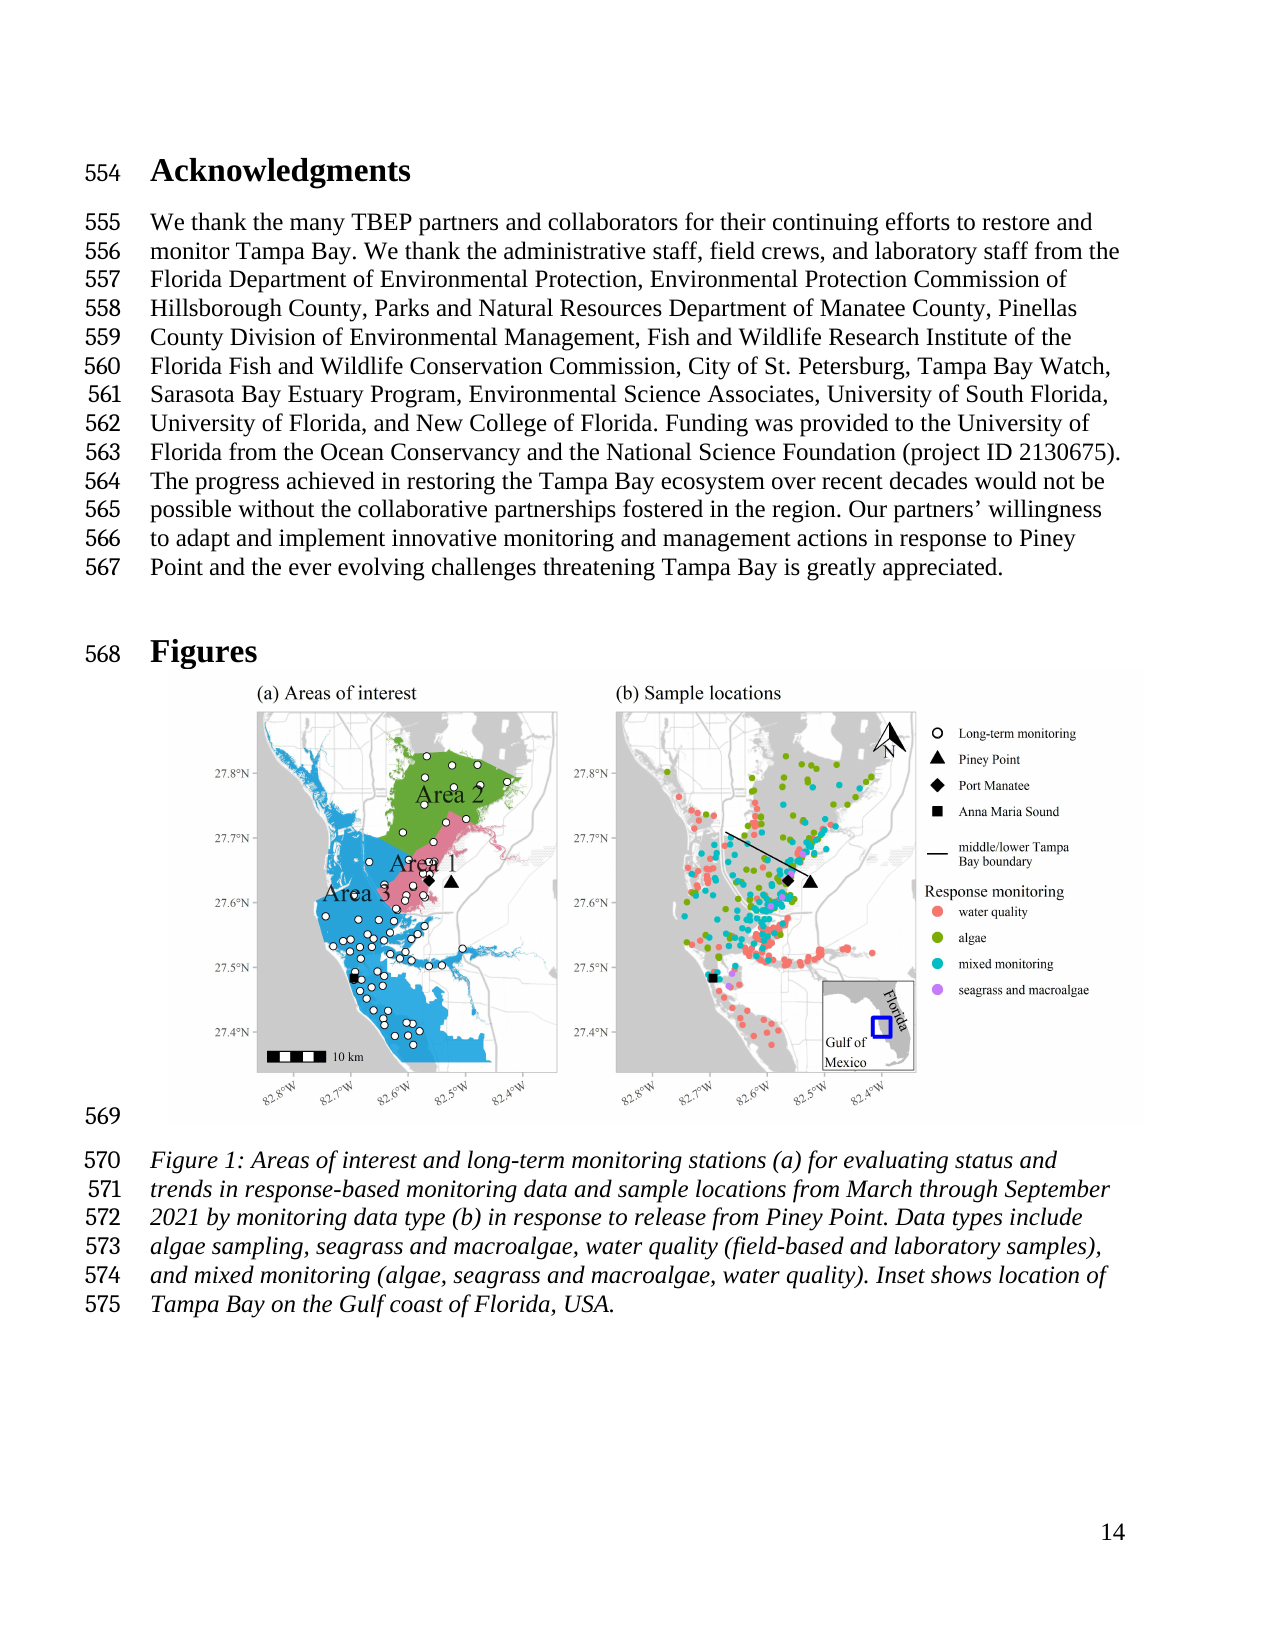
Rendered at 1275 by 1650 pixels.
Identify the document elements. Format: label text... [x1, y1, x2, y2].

text Figure 1: Areas of interest and long-term monitoring stations (a) for evaluating status and trends in response-based monitoring data and sample locations from March through September 2021 by monitoring data type (b) in response to release from Piney Point. Data types include algae sampling, seagrass and macroalgae, water quality (field-based and laboratory samples), and mixed monitoring (algae, seagrass and macroalgae, water quality). Inset shows location of Tampa Bay on the Gulf coast of Florida, USA. [150, 1145, 1125, 1317]
picture [168, 669, 1144, 1125]
text We thank the many TBEP partners and collaborators for their continuing efforts to restore and monitor Tampa Bay. We thank the administrative staff, field crews, and laboratory staff from the Florida Department of Environmental Protection, Environmental Protection Commission of Hillsborough County, Parks and Natural Resources Department of Manatee County, Pinellas County Division of Environmental Management, Fish and Wildlife Research Institute of the Florida Fish and Wildlife Conservation Commission, City of St. Petersburg, Tampa Bay Watch, Sarasota Bay Estuary Program, Environmental Science Associates, University of South Florida, University of Florida, and New College of Florida. Funding was provided to the University of Florida from the Ocean Conservancy and the National Science Foundation (project ID 2130675). The progress achieved in restoring the Tampa Bay ecosystem over recent decades would not be possible without the collaborative partnerships fostered in the region. Our partners’ willingness to adapt and implement innovative monitoring and management actions in response to Piney Point and the ever evolving challenges threatening Tampa Bay is greatly appreciated. [150, 207, 1125, 581]
subtitle Figures [150, 631, 1125, 669]
subtitle Acknowledgments [150, 150, 1125, 188]
